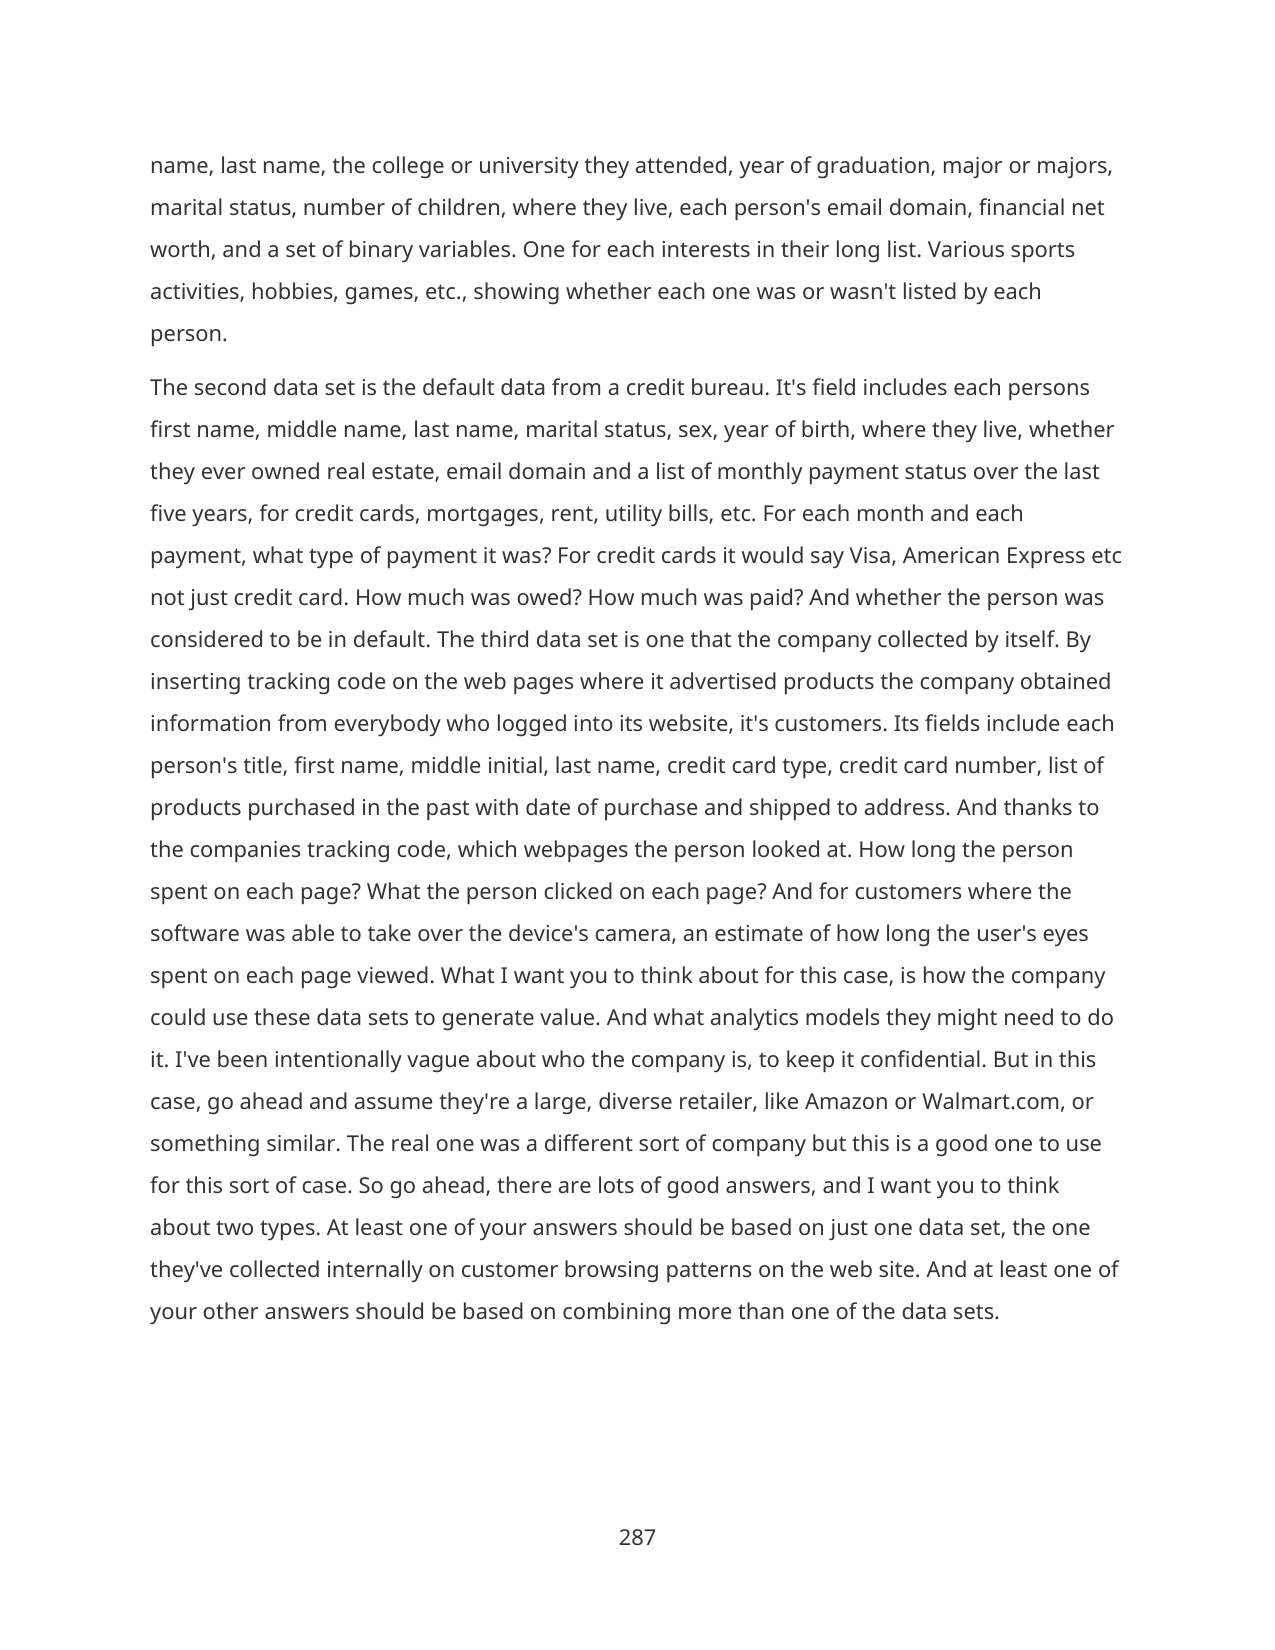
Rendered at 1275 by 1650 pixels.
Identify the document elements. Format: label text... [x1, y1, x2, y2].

text The second data set is the default data from a credit bureau. It's field includes each persons first name, middle name, last name, marital status, sex, year of birth, where they live, whether they ever owned real estate, email domain and a list of monthly payment status over the last five years, for credit cards, mortgages, rent, utility bills, etc. For each month and each payment, what type of payment it was? For credit cards it would say Visa, American Express etc not just credit card. How much was owed? How much was paid? And whether the person was considered to be in default. The third data set is one that the company collected by itself. By inserting tracking code on the web pages where it advertised products the company obtained information from everybody who logged into its website, it's customers. Its fields include each person's title, first name, middle initial, last name, credit card type, credit card number, list of products purchased in the past with date of purchase and shipped to address. And thanks to the companies tracking code, which webpages the person looked at. How long the person spent on each page? What the person clicked on each page? And for customers where the software was able to take over the device's camera, an estimate of how long the user's eyes spent on each page viewed. What I want you to think about for this case, is how the company could use these data sets to generate value. And what analytics models they might need to do it. I've been intentionally vague about who the company is, to keep it confidential. But in this case, go ahead and assume they're a large, diverse retailer, like Amazon or Walmart.com, or something similar. The real one was a different sort of company but this is a good one to use for this sort of case. So go ahead, there are lots of good answers, and I want you to think about two types. At least one of your answers should be based on just one data set, the one they've collected internally on customer browsing patterns on the web site. And at least one of your other answers should be based on combining more than one of the data sets. [150, 372, 1125, 1326]
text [150, 150, 1125, 348]
